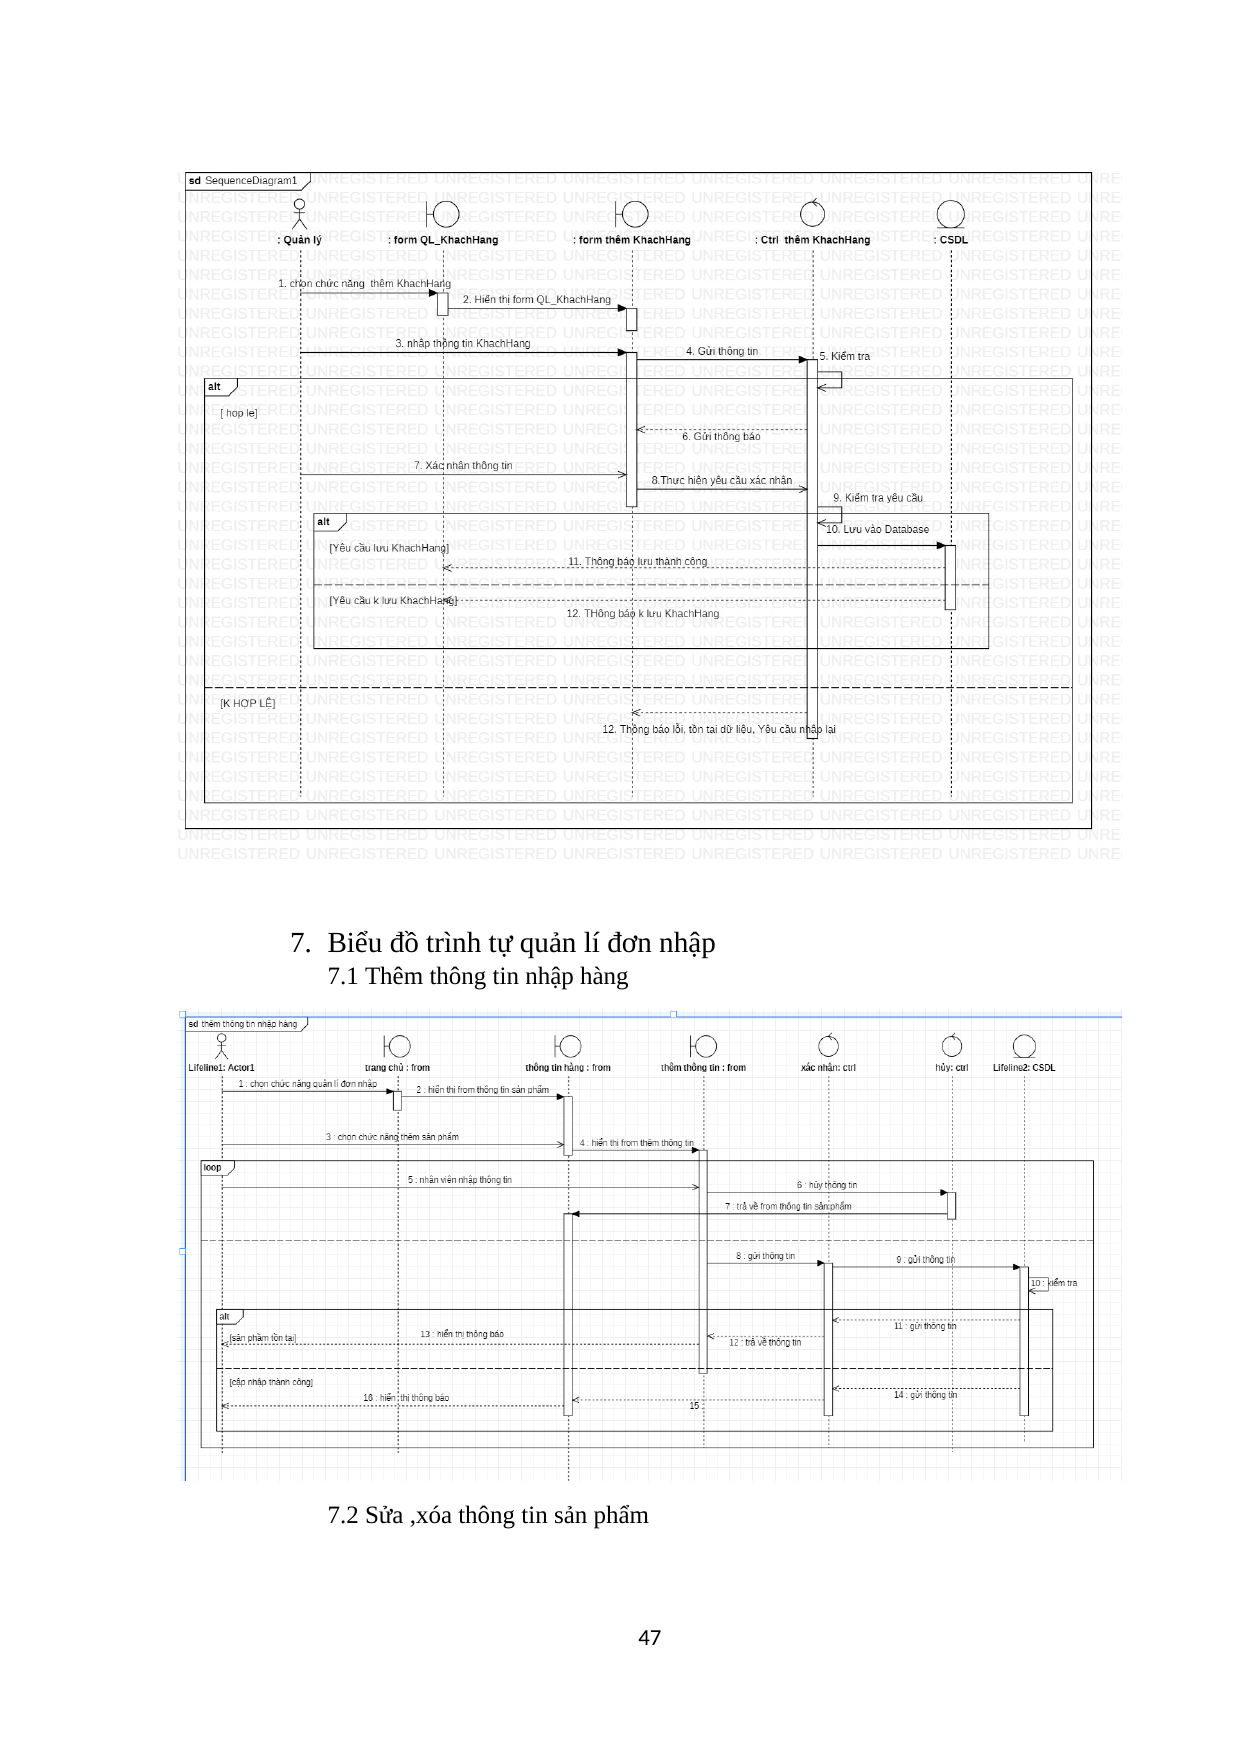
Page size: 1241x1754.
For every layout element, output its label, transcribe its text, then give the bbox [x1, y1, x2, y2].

picture [177, 165, 1123, 860]
picture [177, 1009, 1123, 1481]
text 7.2 Sửa ,xóa thông tin sản phẩm [177, 1500, 1122, 1529]
list Biểu đồ trình tự quản lí đơn nhập [290, 925, 1122, 959]
list 7.1 Thêm thông tin nhập hàng [327, 961, 1122, 990]
